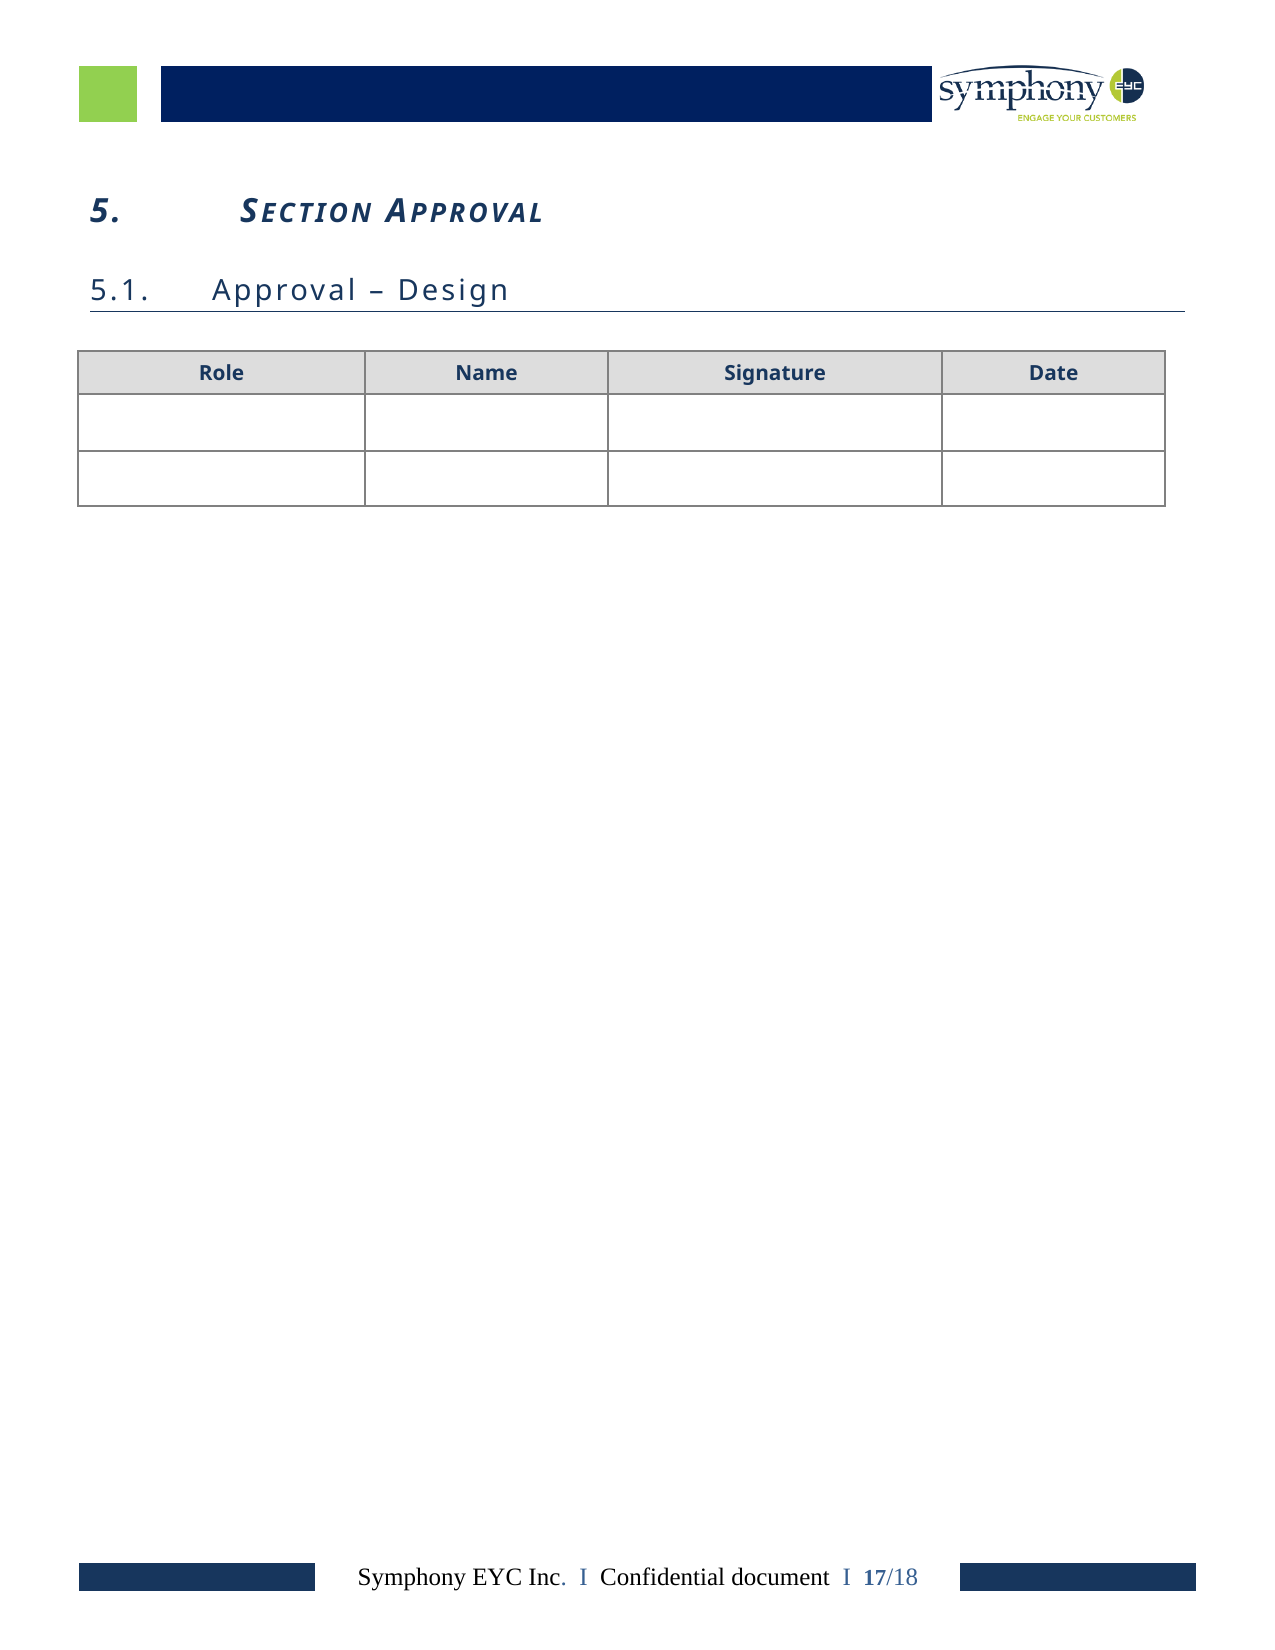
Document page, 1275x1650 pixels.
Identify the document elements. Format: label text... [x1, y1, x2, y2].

subtitle Approval – Design [90, 270, 1185, 311]
picture [939, 65, 1144, 121]
table_cell [79, 452, 364, 505]
table_cell [609, 395, 941, 450]
subtitle Section Approval [90, 187, 1185, 232]
table_cell [366, 395, 607, 450]
table_header Date [943, 352, 1164, 393]
table_header Name [366, 352, 607, 393]
table_header Role [79, 352, 364, 393]
table_cell [79, 395, 364, 450]
table_header Signature [609, 352, 941, 393]
table_cell [943, 395, 1164, 450]
table_cell [366, 452, 607, 505]
table_cell [943, 452, 1164, 505]
table_cell [609, 452, 941, 505]
